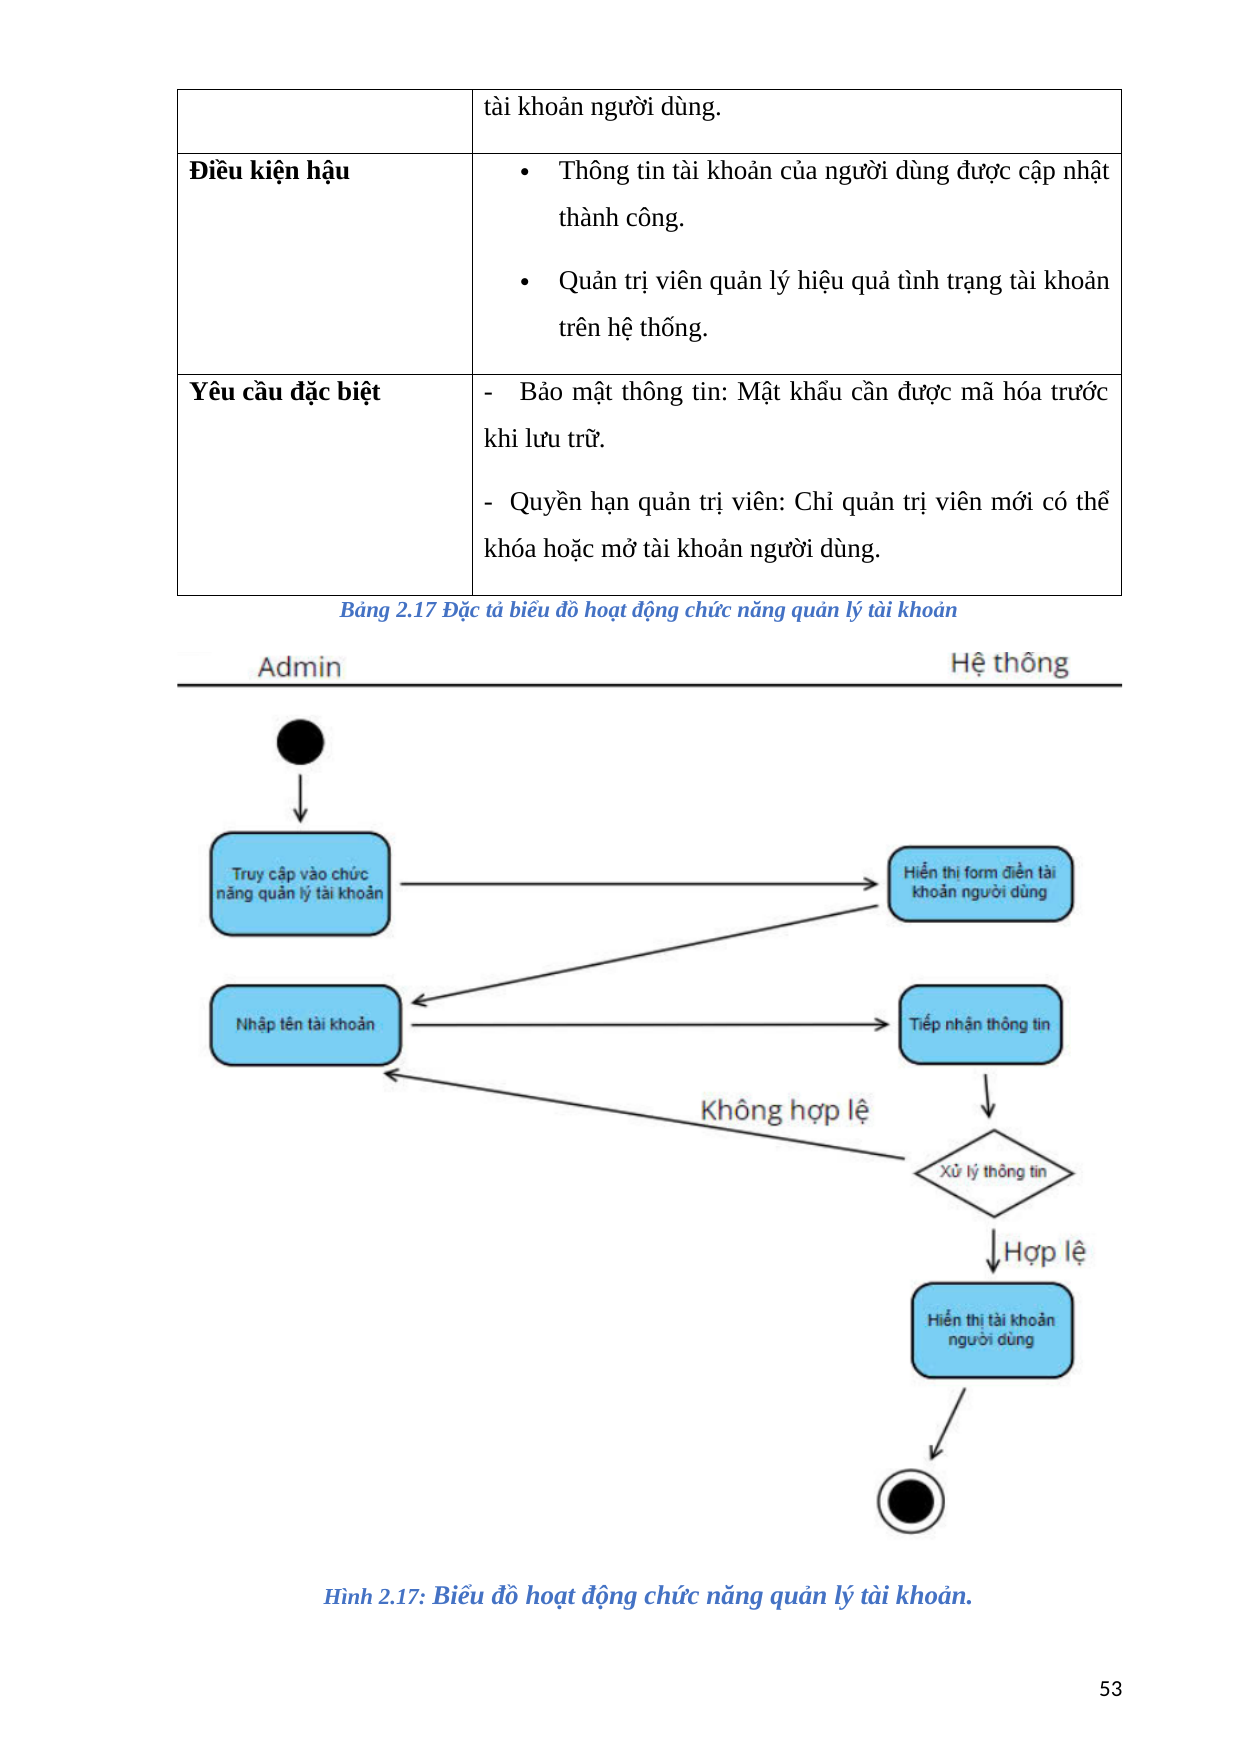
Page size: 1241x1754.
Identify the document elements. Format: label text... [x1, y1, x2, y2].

text Bảng 2.17 Đặc tả biểu đồ hoạt động chức năng quản lý tài khoản [177, 596, 1122, 622]
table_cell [178, 90, 472, 153]
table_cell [473, 90, 1121, 153]
table_cell Thông tin tài khoản của người dùng được cập nhật thành công. Quản trị viên quản lý hiệu quả tình trạng tài khoản trên hệ thống. [473, 154, 1121, 374]
table_cell Điều kiện hậu [178, 154, 472, 374]
table_cell - Bảo mật thông tin: Mật khẩu cần được mã hóa trước khi lưu trữ. - Quyền hạn quản trị viên: Chỉ quản trị viên mới có thể khóa hoặc mở tài khoản người dùng. [473, 375, 1121, 595]
text Hình 2.17: Biểu đồ hoạt động chức năng quản lý tài khoản. [177, 1579, 1122, 1611]
picture [177, 652, 1123, 1548]
table_cell Yêu cầu đặc biệt [178, 375, 472, 595]
